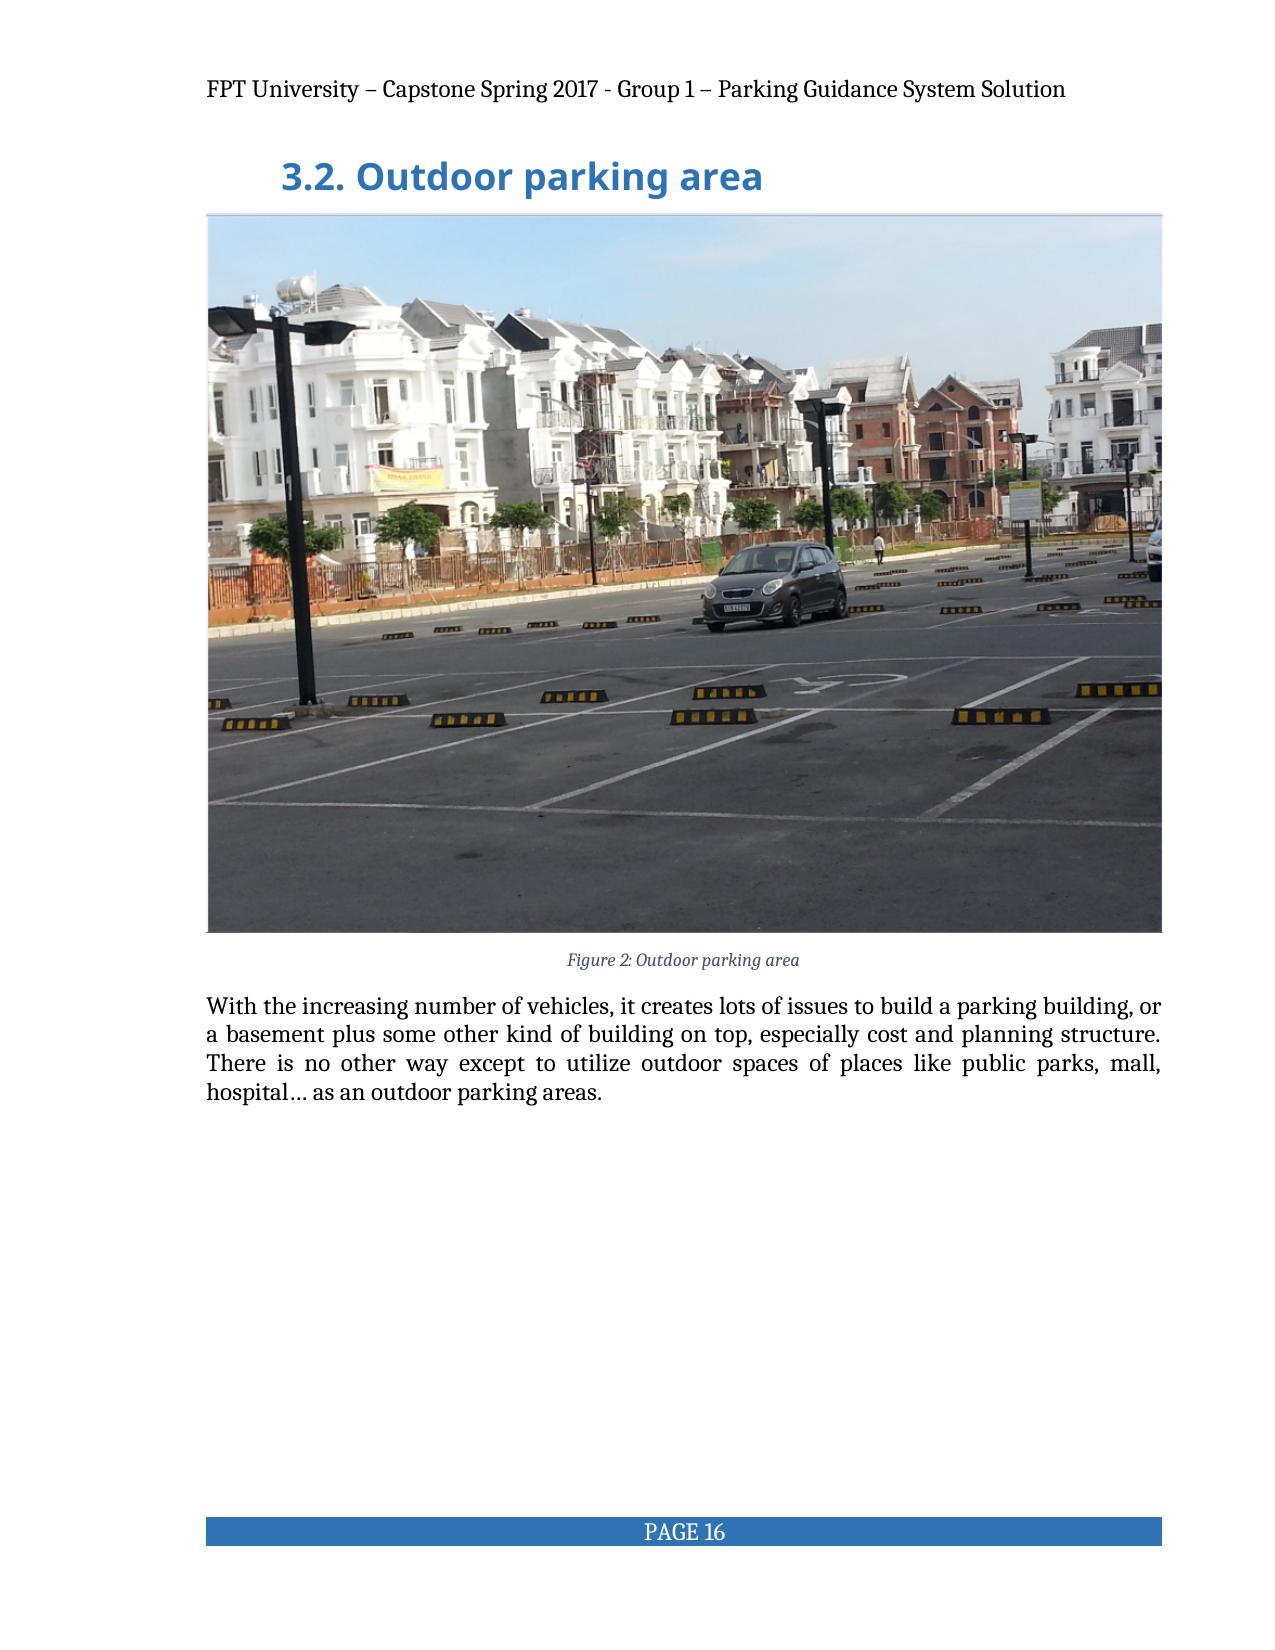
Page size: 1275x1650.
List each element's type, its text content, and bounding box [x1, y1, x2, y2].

text With the increasing number of vehicles, it creates lots of issues to build a parking building, or a basement plus some other kind of building on top, especially cost and planning structure. There is no other way except to utilize outdoor spaces of places like public parks, mall, hospital… as an outdoor parking areas. [206, 992, 1162, 1107]
subtitle Outdoor parking area [206, 150, 1162, 201]
picture [206, 213, 1163, 933]
